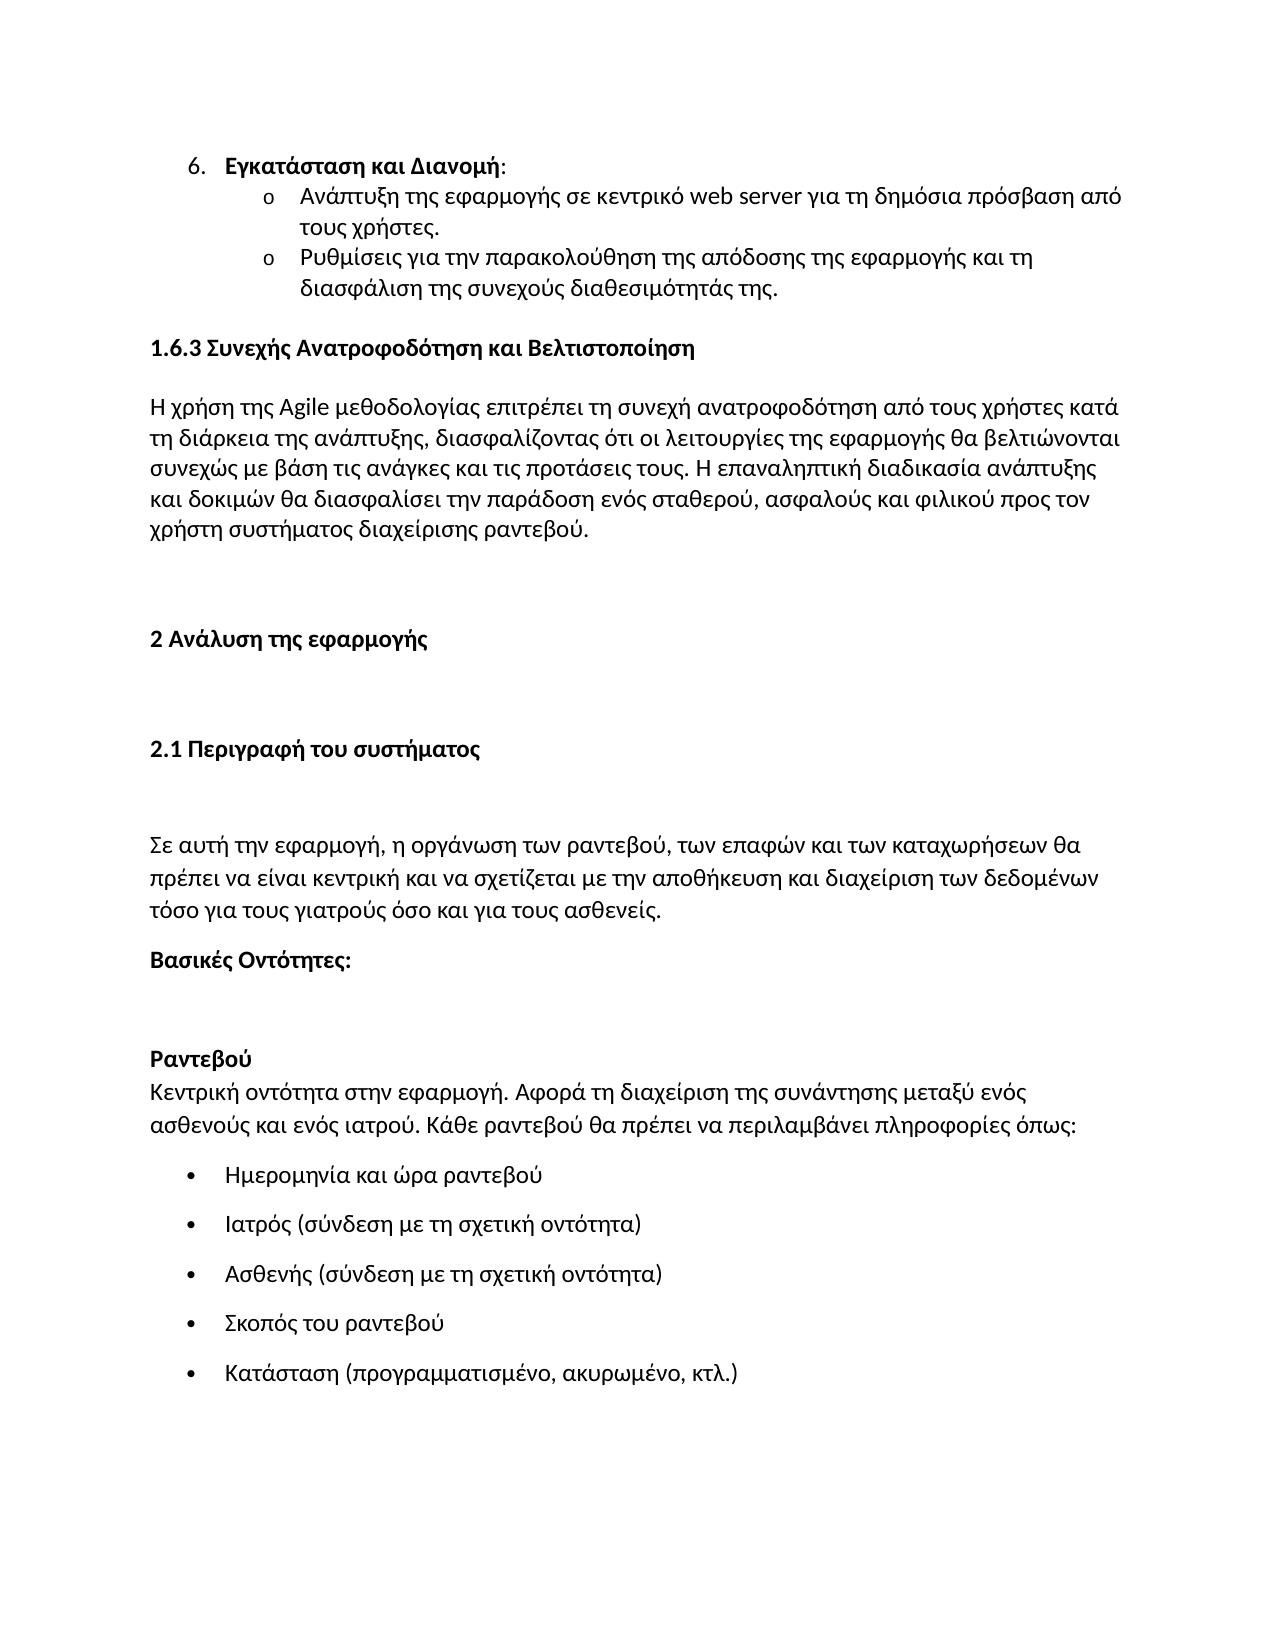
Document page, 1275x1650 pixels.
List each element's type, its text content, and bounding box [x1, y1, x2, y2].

text 1.6.3 Συνεχής Ανατροφοδότηση και Βελτιστοποίηση [150, 332, 1125, 362]
subtitle 2.1 Περιγραφή του συστήματος [150, 733, 1125, 764]
text Βασικές Οντότητες: [150, 944, 1125, 975]
text Ραντεβού Κεντρική οντότητα στην εφαρμογή. Αφορά τη διαχείριση της συνάντησης μεταξύ ενός ασθενούς και ενός ιατρού. Κάθε ραντεβού θα πρέπει να περιλαμβάνει πληροφορίες όπως: [150, 1043, 1125, 1140]
list Ασθενής (σύνδεση με τη σχετική οντότητα) [187, 1258, 1125, 1288]
subtitle 2 Ανάλυση της εφαρμογής [150, 623, 1125, 653]
list Ρυθμίσεις για την παρακολούθηση της απόδοσης της εφαρμογής και τη διασφάλιση της συνεχούς διαθεσιμότητάς της. [262, 242, 1125, 303]
text Η χρήση της Agile μεθοδολογίας επιτρέπει τη συνεχή ανατροφοδότηση από τους χρήστες κατά τη διάρκεια της ανάπτυξης, διασφαλίζοντας ότι οι λειτουργίες της εφαρμογής θα βελτιώνονται συνεχώς με βάση τις ανάγκες και τις προτάσεις τους. Η επαναληπτική διαδικασία ανάπτυξης και δοκιμών θα διασφαλίσει την παράδοση ενός σταθερού, ασφαλούς και φιλικού προς τον χρήστη συστήματος διαχείρισης ραντεβού. [150, 391, 1125, 544]
list Ιατρός (σύνδεση με τη σχετική οντότητα) [187, 1208, 1125, 1239]
text Σε αυτή την εφαρμογή, η οργάνωση των ραντεβού, των επαφών και των καταχωρήσεων θα πρέπει να είναι κεντρική και να σχετίζεται με την αποθήκευση και διαχείριση των δεδομένων τόσο για τους γιατρούς όσο και για τους ασθενείς. [150, 829, 1125, 925]
list Ανάπτυξη της εφαρμογής σε κεντρικό web server για τη δημόσια πρόσβαση από τους χρήστες. [262, 181, 1125, 242]
list Κατάσταση (προγραμματισμένο, ακυρωμένο, κτλ.) [187, 1357, 1125, 1388]
list Εγκατάσταση και Διανομή: [187, 150, 1125, 181]
list Σκοπός του ραντεβού [187, 1307, 1125, 1338]
list Ημερομηνία και ώρα ραντεβού [187, 1159, 1125, 1189]
